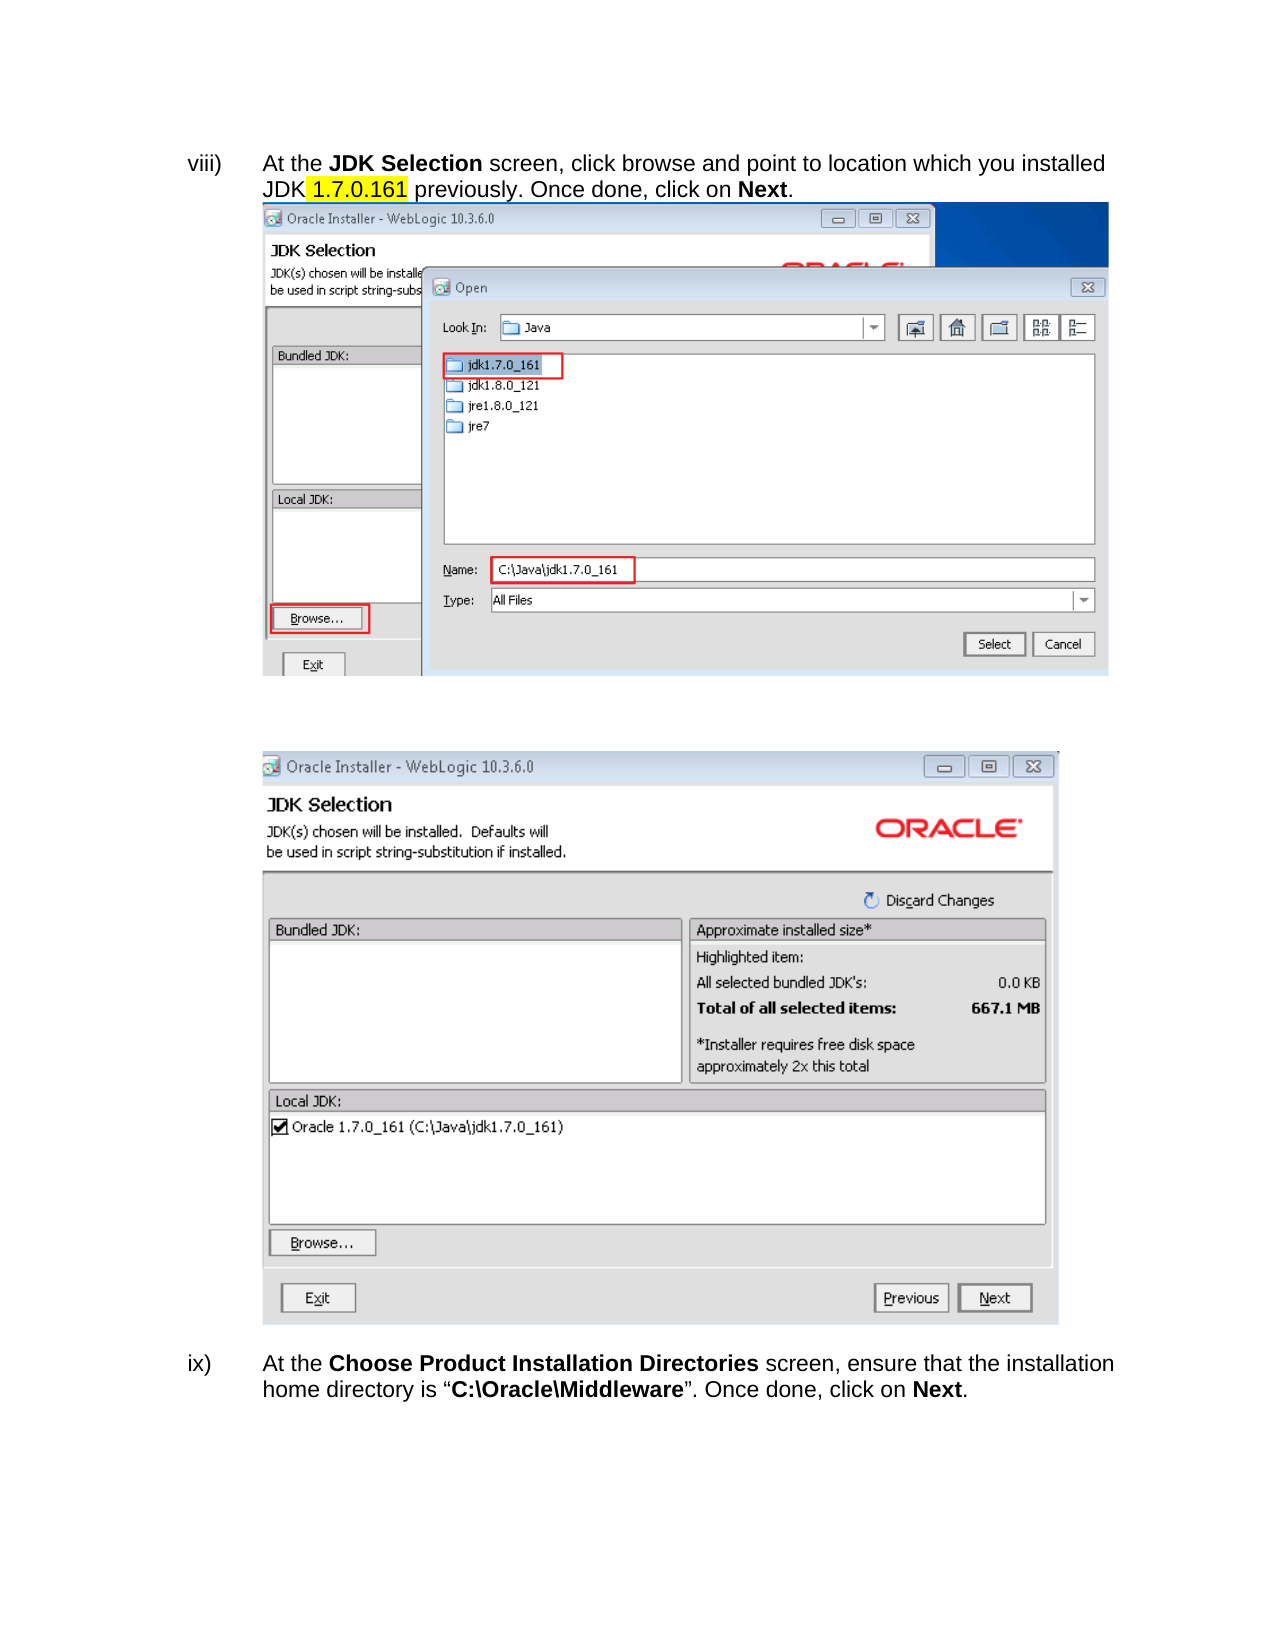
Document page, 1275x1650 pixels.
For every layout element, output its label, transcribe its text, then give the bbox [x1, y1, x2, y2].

list At the Choose Product Installation Directories screen, ensure that the installation home directory is “C:\Oracle\Middleware”. Once done, click on Next. [187, 1350, 1125, 1403]
picture [262, 202, 1109, 676]
list At the JDK Selection screen, click browse and point to location which you installed JDK 1.7.0.161 previously. Once done, click on Next. [187, 150, 1125, 203]
picture [262, 751, 1060, 1325]
